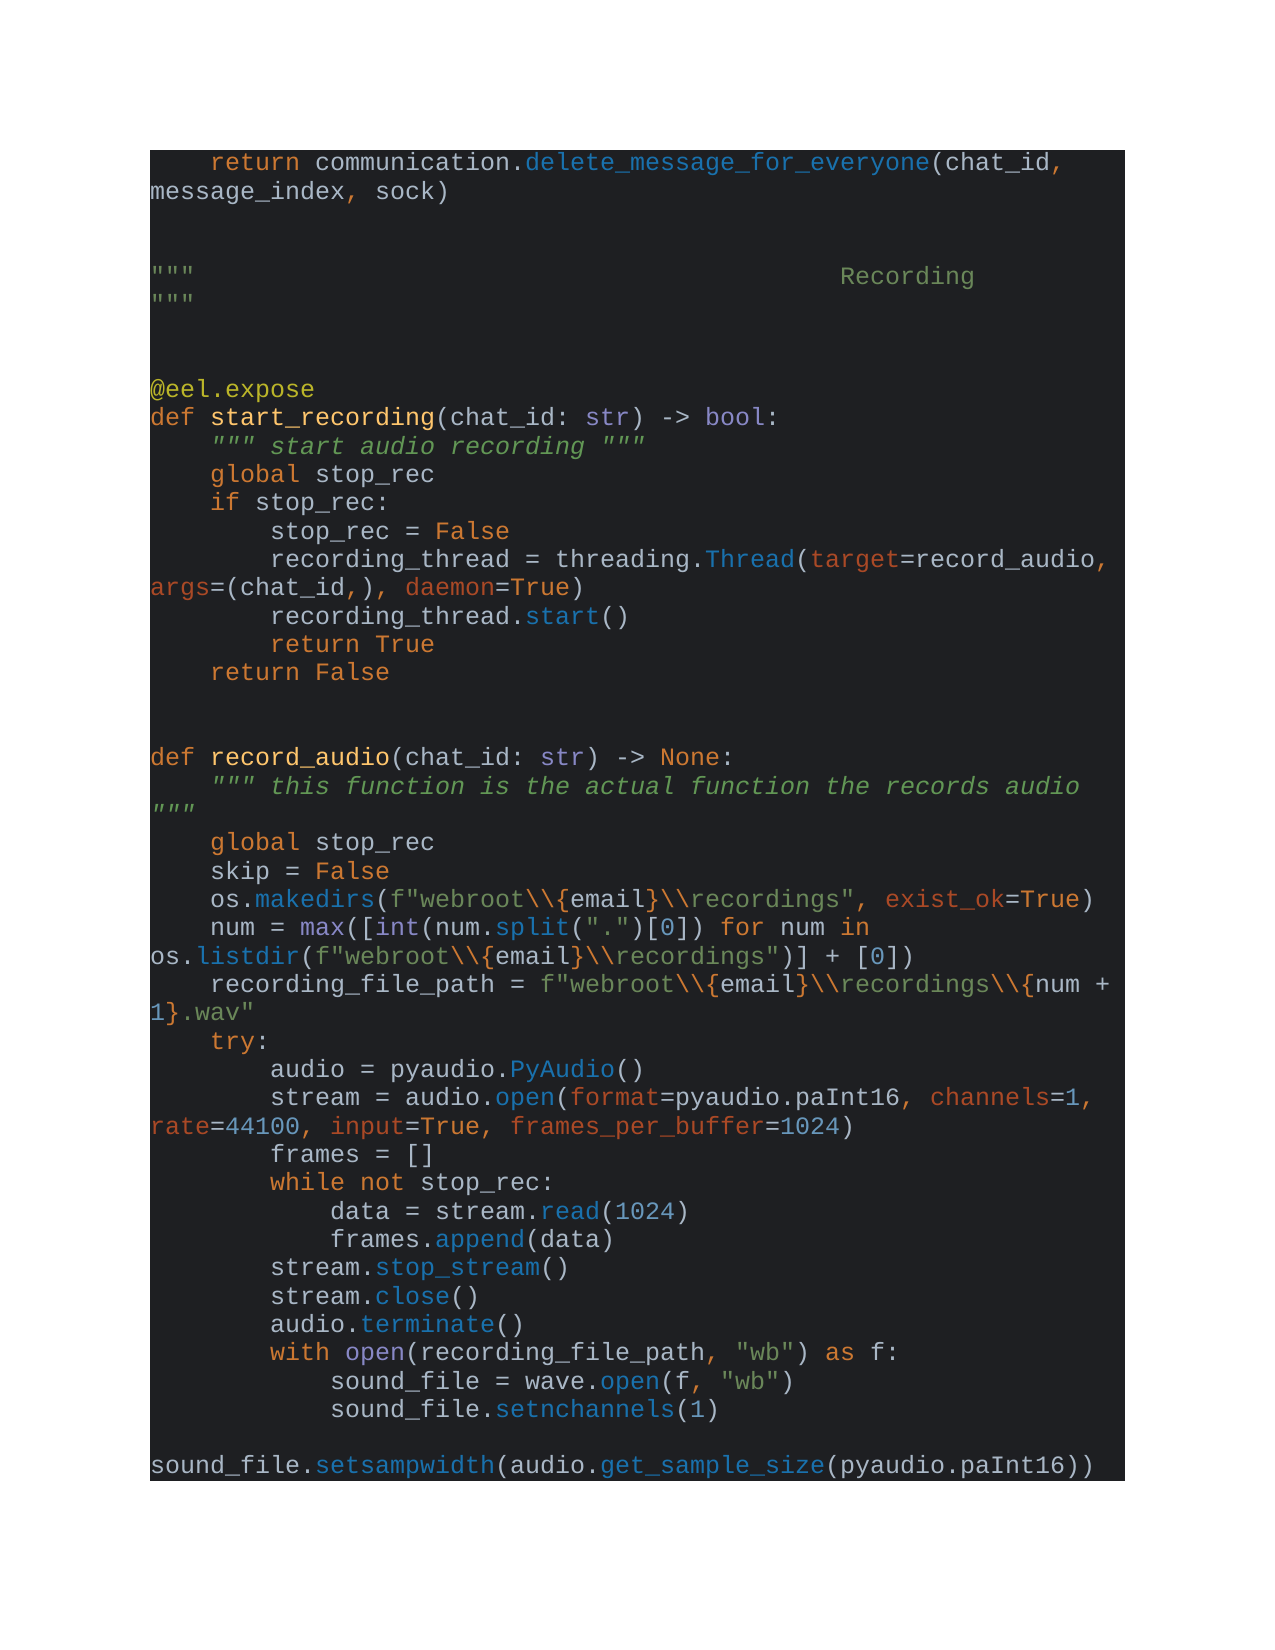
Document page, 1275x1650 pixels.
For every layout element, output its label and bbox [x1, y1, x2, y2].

text [150, 150, 1125, 1481]
